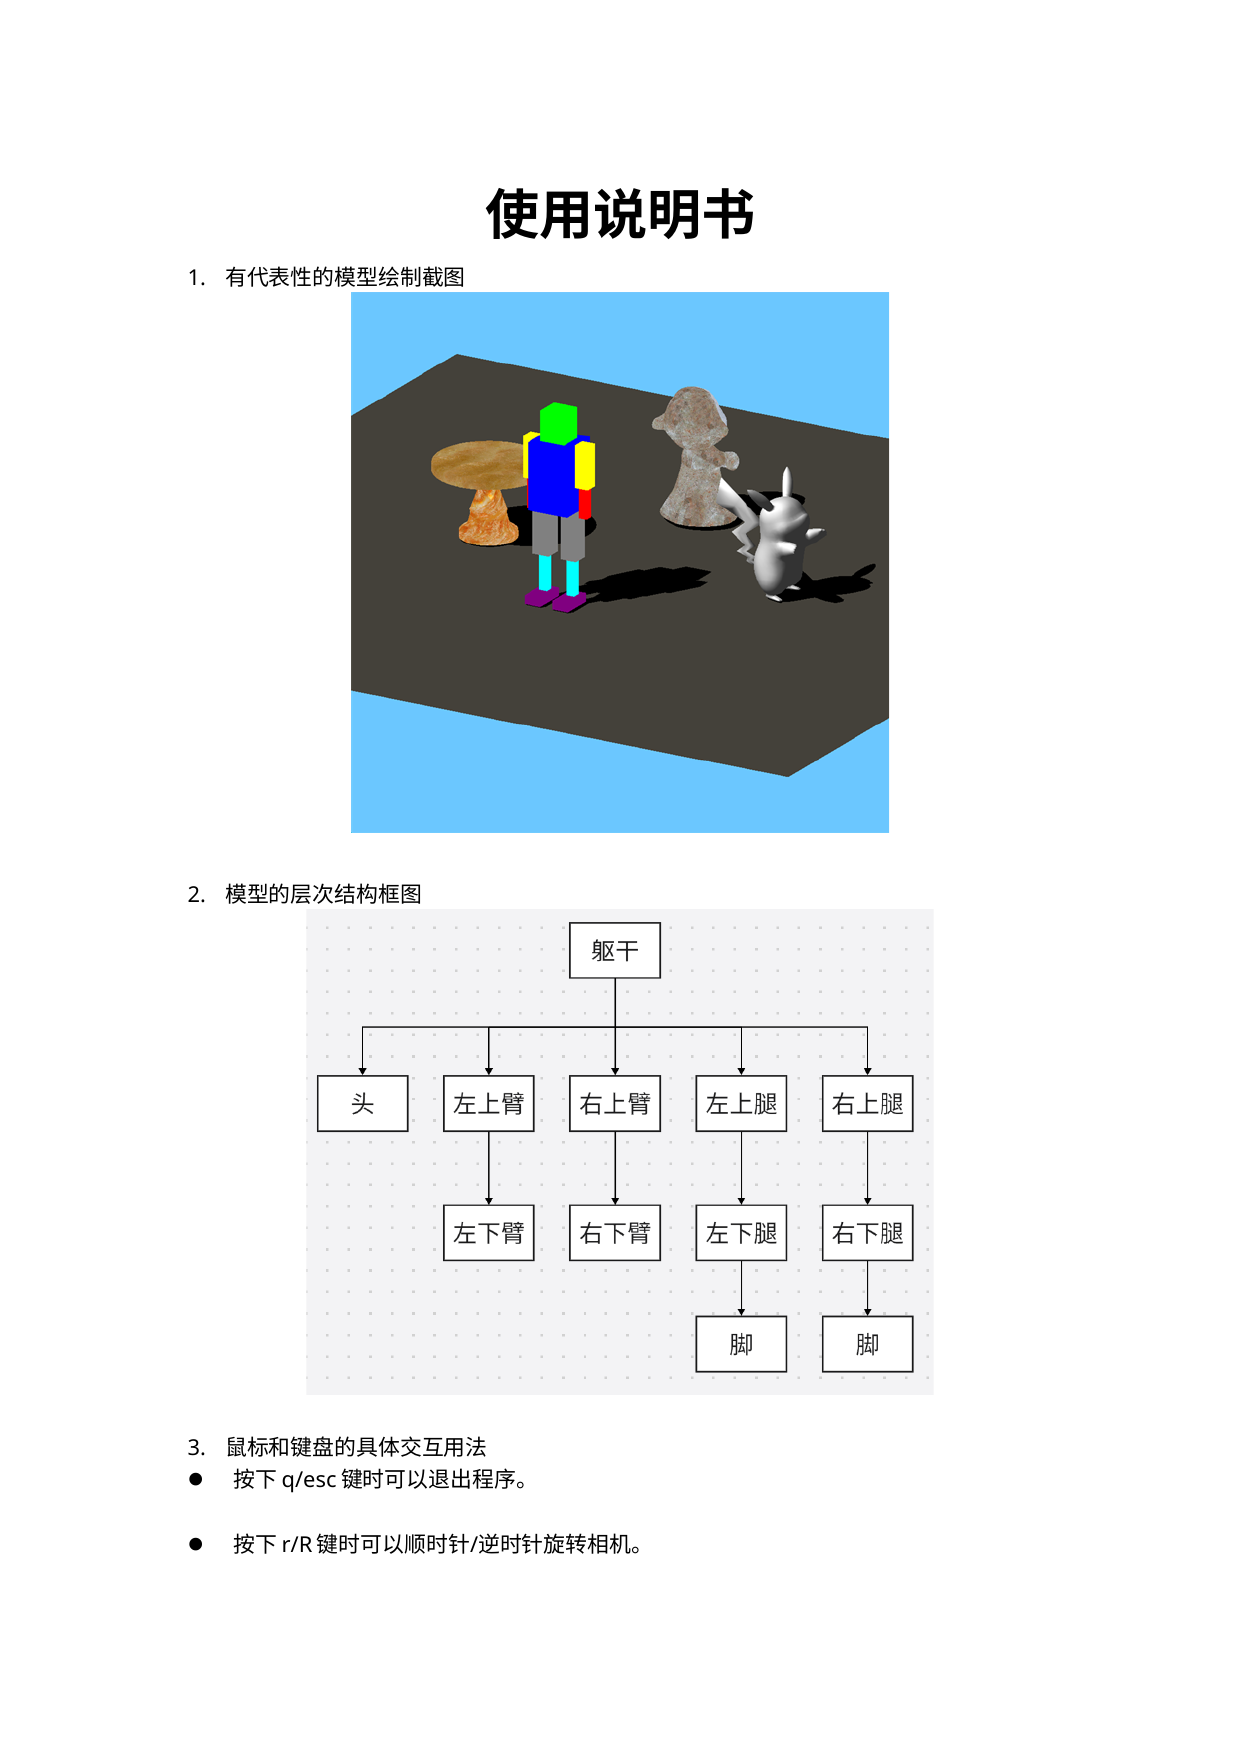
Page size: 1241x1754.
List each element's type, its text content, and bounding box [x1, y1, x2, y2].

list 按下r/R键时可以顺时针/逆时针旋转相机。 [187, 1527, 1053, 1559]
list 鼠标和键盘的具体交互用法 [187, 1429, 1053, 1462]
list 模型的层次结构框图 [187, 877, 1053, 909]
list 按下q/esc键时可以退出程序。 [187, 1462, 1053, 1494]
text 使用说明书 [187, 162, 1053, 259]
list 有代表性的模型绘制截图 [187, 259, 1053, 292]
picture [351, 292, 890, 833]
picture [306, 909, 934, 1395]
